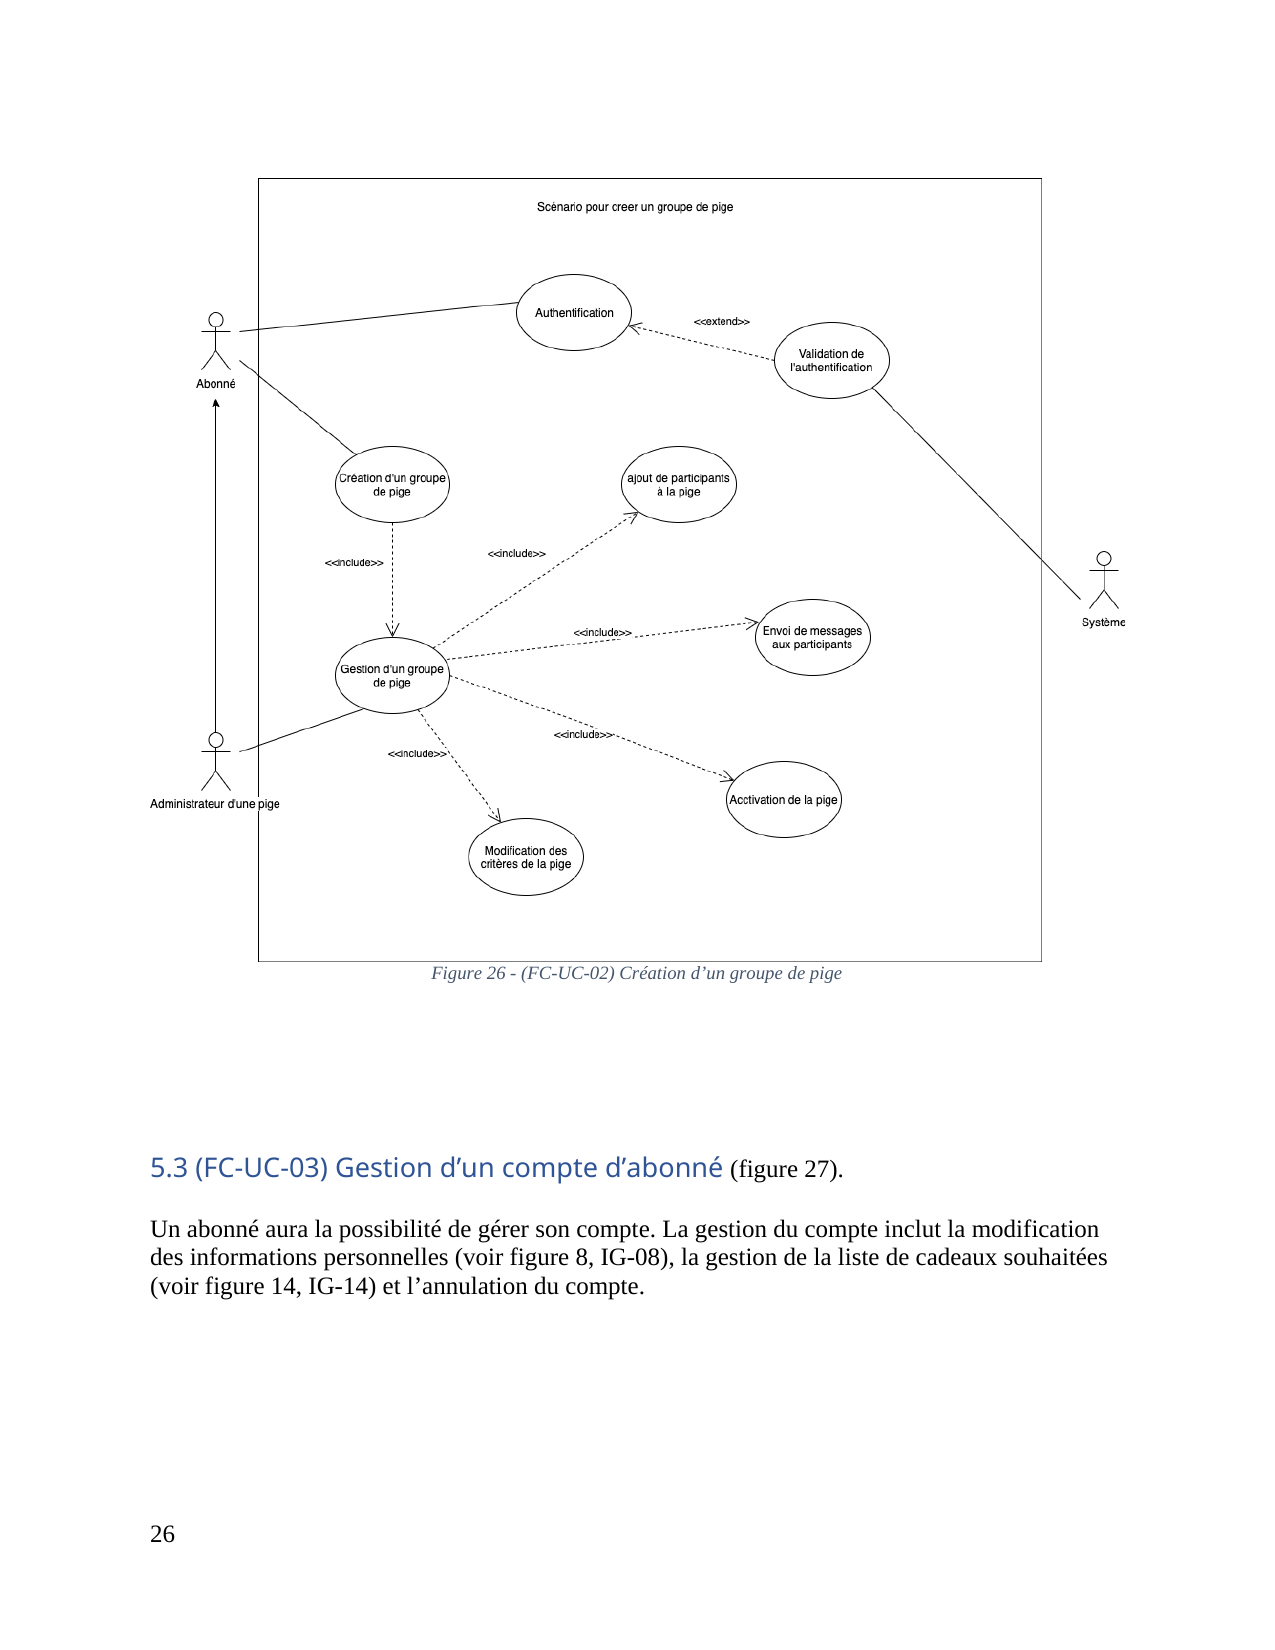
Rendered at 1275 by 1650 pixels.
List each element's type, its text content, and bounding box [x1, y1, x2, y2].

text Un abonné aura la possibilité de gérer son compte. La gestion du compte inclut la modification des informations personnelles (voir figure 8, IG-08), la gestion de la liste de cadeaux souhaitées (voir figure 14, IG-14) et l’annulation du compte. [150, 1214, 1125, 1300]
text 5.3 (FC-UC-03) Gestion d’un compte d’abonné (figure 27). [150, 1148, 1125, 1185]
text Figure 26 - (FC-UC-02) Création d’un groupe de pige [150, 962, 1125, 983]
picture [150, 178, 1125, 962]
